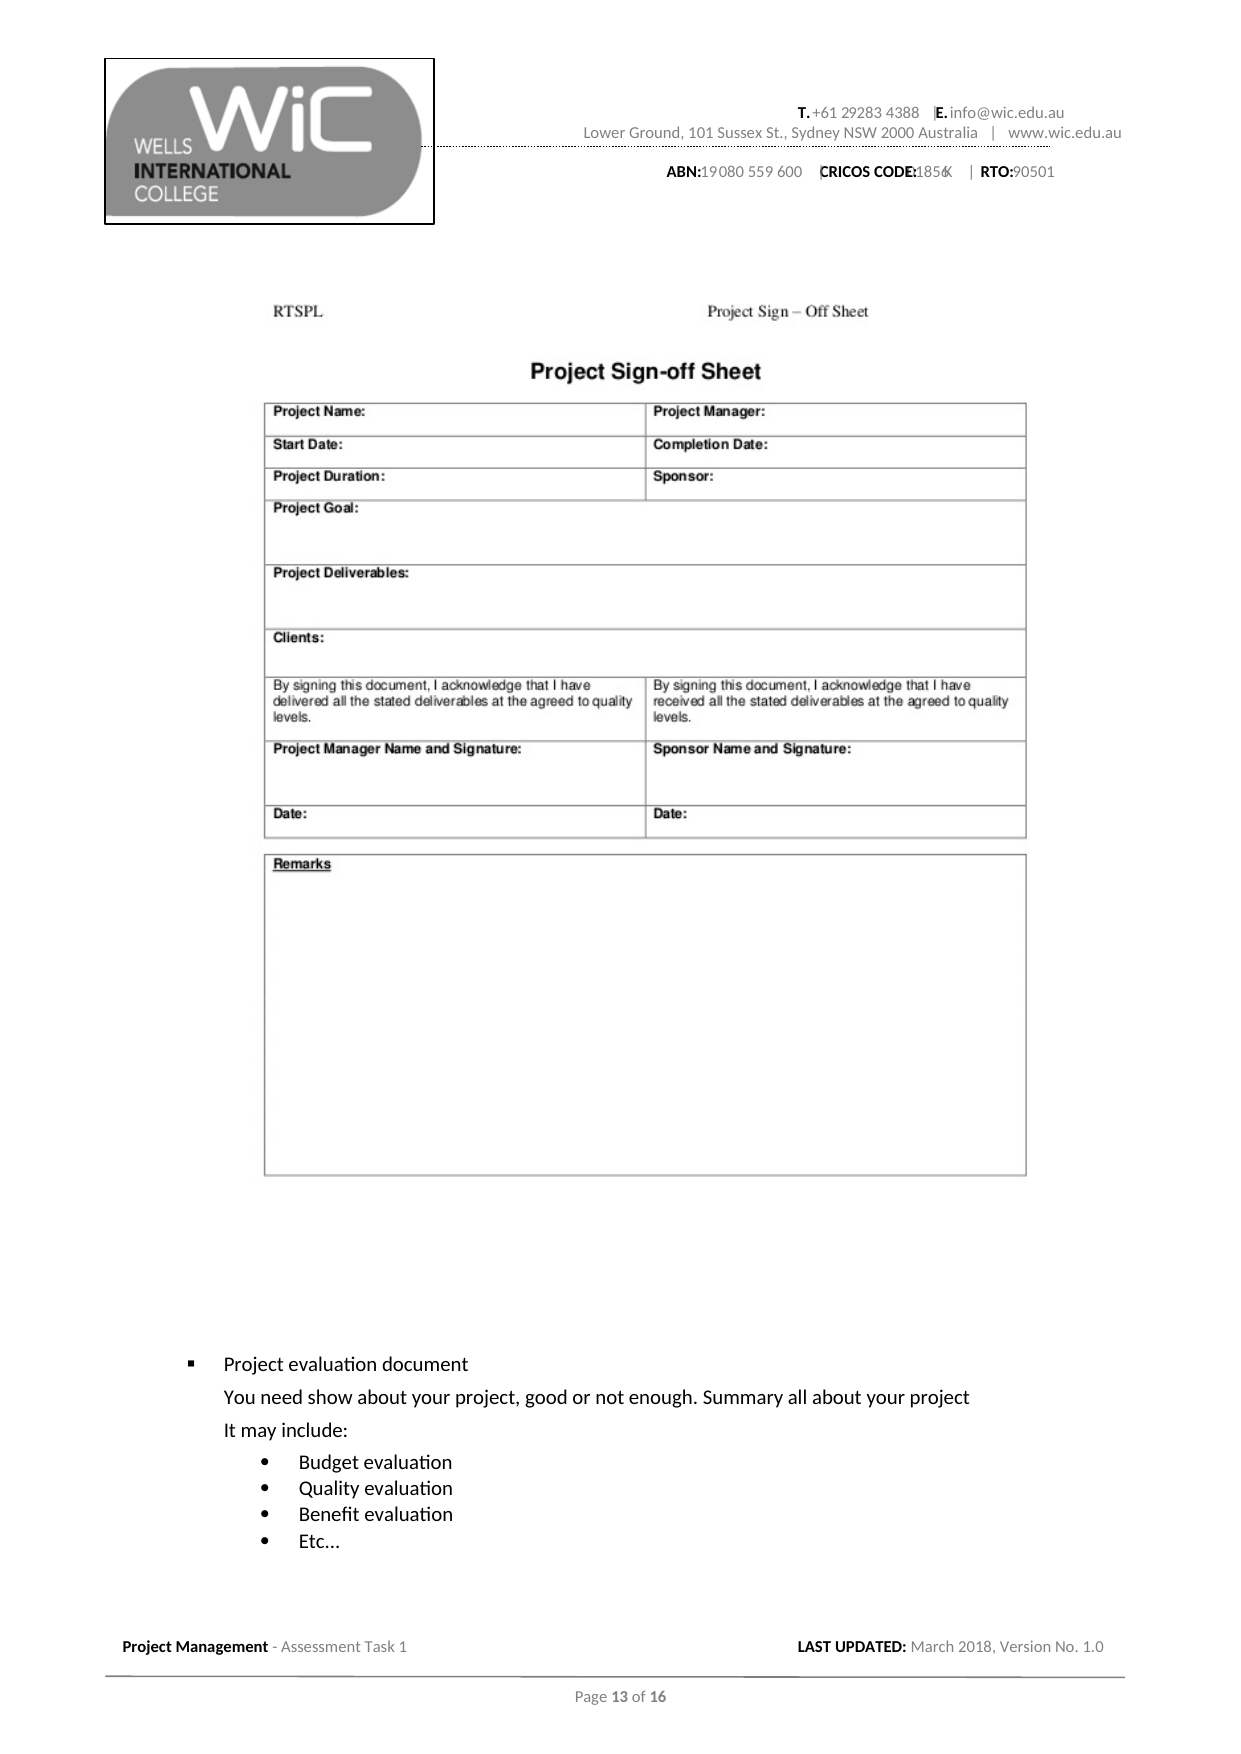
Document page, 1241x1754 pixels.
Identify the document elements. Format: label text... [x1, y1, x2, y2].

list Quality evaluation [261, 1476, 1088, 1501]
text You need show about your project, good or not enough. Summary all about your project [223, 1384, 1088, 1409]
list Budget evaluation [261, 1449, 1088, 1475]
picture [223, 252, 1068, 1345]
list Etc... [261, 1528, 1088, 1553]
text It may include: [223, 1417, 1088, 1442]
picture [106, 59, 433, 223]
list Benefit evaluation [261, 1502, 1088, 1527]
list Project evaluation document [186, 1352, 1088, 1377]
